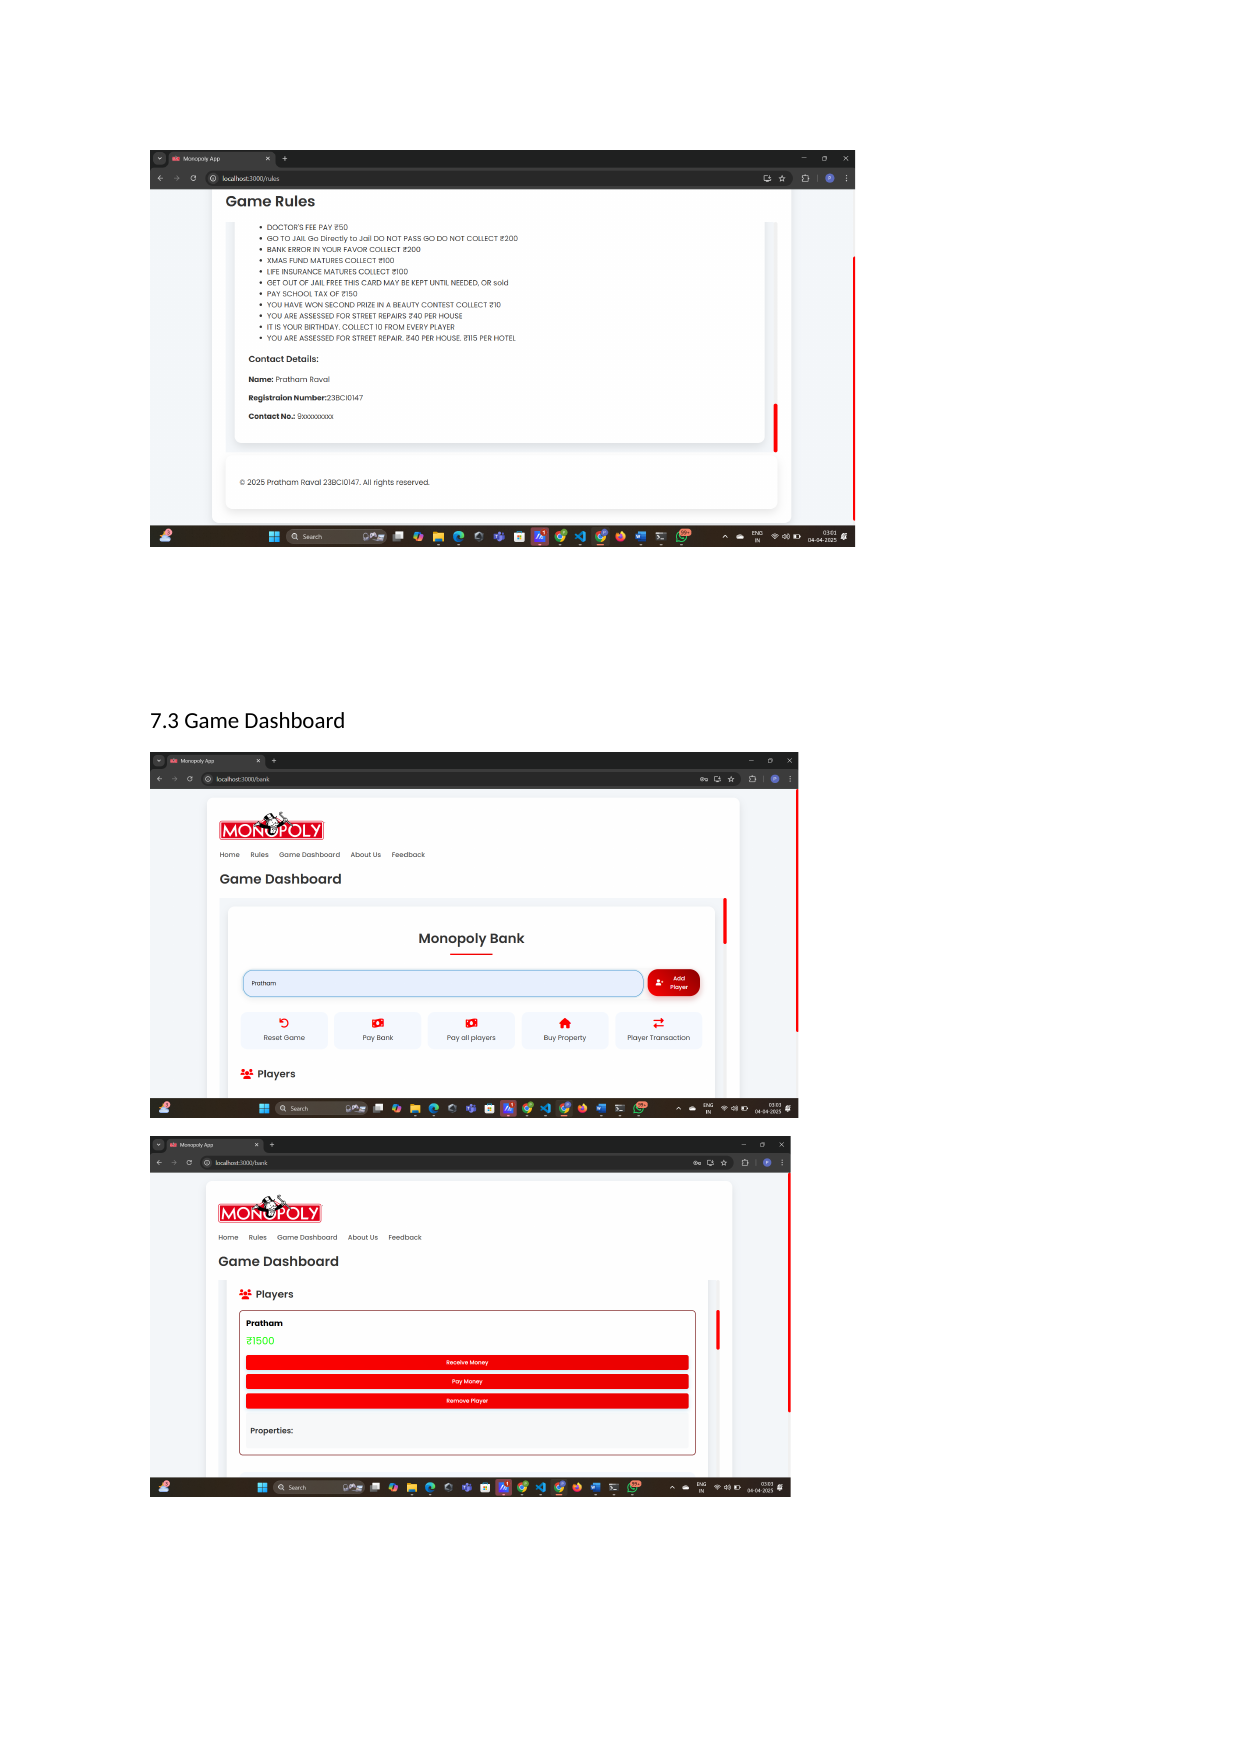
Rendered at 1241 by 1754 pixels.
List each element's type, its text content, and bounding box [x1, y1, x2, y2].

picture [150, 1136, 791, 1497]
picture [150, 150, 856, 547]
text 7.3 Game Dashboard [150, 706, 1090, 734]
picture [150, 752, 799, 1118]
